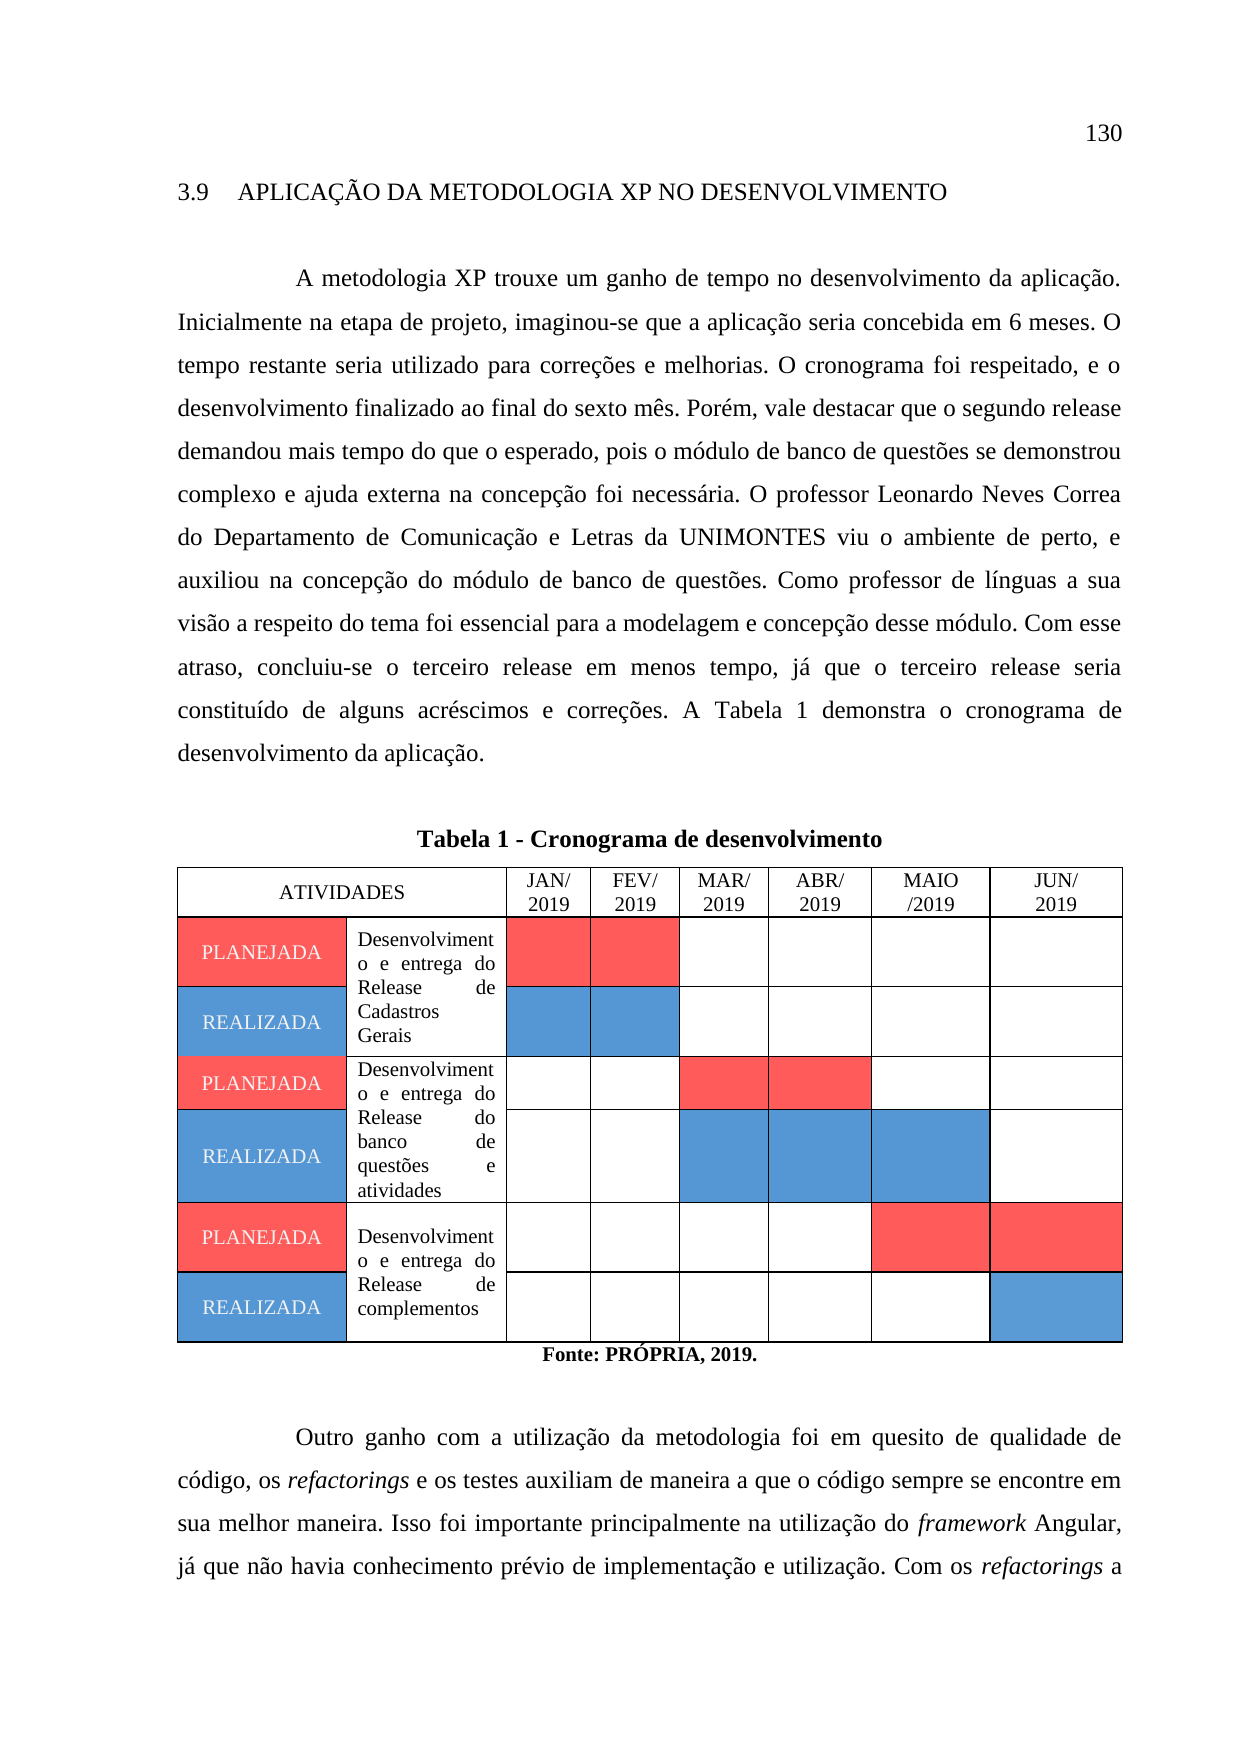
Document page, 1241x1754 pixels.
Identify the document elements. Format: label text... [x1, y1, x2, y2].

text Fonte: PRÓPRIA, 2019. [177, 1343, 1122, 1366]
table_cell [769, 1273, 871, 1341]
table_header FEV/ 2019 [591, 868, 679, 916]
table_header MAIO /2019 [872, 868, 989, 916]
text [177, 1422, 1122, 1580]
table_header ABR/ 2019 [769, 868, 871, 916]
table_cell REALIZADA [178, 1273, 346, 1341]
table_cell [591, 1057, 679, 1109]
table_cell [769, 918, 871, 986]
table_cell [507, 1057, 590, 1109]
table_cell [507, 1203, 590, 1271]
table_header MAR/ 2019 [680, 868, 768, 916]
table_cell [591, 987, 679, 1056]
table_cell PLANEJADA [178, 1203, 346, 1271]
table_cell [769, 987, 871, 1056]
table_cell REALIZADA [178, 1110, 346, 1202]
table_cell [991, 987, 1122, 1056]
table_cell [991, 1057, 1122, 1109]
table_cell PLANEJADA [178, 918, 346, 986]
table_cell [769, 1057, 871, 1109]
table_cell [872, 1273, 989, 1341]
table_cell [591, 1203, 679, 1271]
table_cell [991, 1273, 1122, 1341]
table_cell [769, 1203, 871, 1271]
table_cell [680, 1057, 768, 1109]
text Tabela 1 - Cronograma de desenvolvimento [177, 824, 1122, 853]
table_cell Desenvolvimento e entrega do Release do banco de questões e atividades [347, 1057, 506, 1202]
table_header ATIVIDADES [178, 868, 506, 916]
table_cell [507, 1273, 590, 1341]
table_cell Desenvolvimento e entrega do Release de Cadastros Gerais [347, 918, 506, 1056]
table_cell [872, 1203, 989, 1271]
table_cell [872, 987, 989, 1056]
table_cell [507, 987, 590, 1056]
table_cell [991, 918, 1122, 986]
table_cell [680, 1273, 768, 1341]
table_cell [872, 918, 989, 986]
table_cell [991, 1203, 1122, 1271]
table_cell [591, 1110, 679, 1202]
table_cell [680, 918, 768, 986]
table_header JUN/ 2019 [991, 868, 1122, 916]
table_cell PLANEJADA [178, 1056, 346, 1109]
table_cell [680, 1110, 768, 1202]
table_cell Desenvolvimento e entrega do Release de complementos [347, 1203, 506, 1341]
table_cell [591, 1273, 679, 1341]
table_cell [507, 918, 590, 986]
table_cell [680, 987, 768, 1056]
table_header JAN/ 2019 [507, 868, 590, 916]
table_cell [507, 1110, 590, 1202]
table_cell [991, 1110, 1122, 1202]
subtitle Aplicação da metodologia XP no desenvolvimento [177, 177, 1122, 206]
table_cell [872, 1057, 989, 1109]
table_cell [591, 918, 679, 986]
table_cell REALIZADA [178, 987, 346, 1056]
text A metodologia XP trouxe um ganho de tempo no desenvolvimento da aplicação. Inicialmente na etapa de projeto, imaginou-se que a aplicação seria concebida em 6 meses. O tempo restante seria utilizado para correções e melhorias. O cronograma foi respeitado, e o desenvolvimento finalizado ao final do sexto mês. Porém, vale destacar que o segundo release demandou mais tempo do que o esperado, pois o módulo de banco de questões se demonstrou complexo e ajuda externa na concepção foi necessária. O professor Leonardo Neves Correa do Departamento de Comunicação e Letras da UNIMONTES viu o ambiente de perto, e auxiliou na concepção do módulo de banco de questões. Como professor de línguas a sua visão a respeito do tema foi essencial para a modelagem e concepção desse módulo. Com esse atraso, concluiu-se o terceiro release em menos tempo, já que o terceiro release seria constituído de alguns acréscimos e correções. A Tabela 1 demonstra o cronograma de desenvolvimento da aplicação. [177, 263, 1122, 767]
table_cell [680, 1203, 768, 1271]
table_cell [872, 1110, 989, 1202]
table_cell [769, 1110, 871, 1202]
